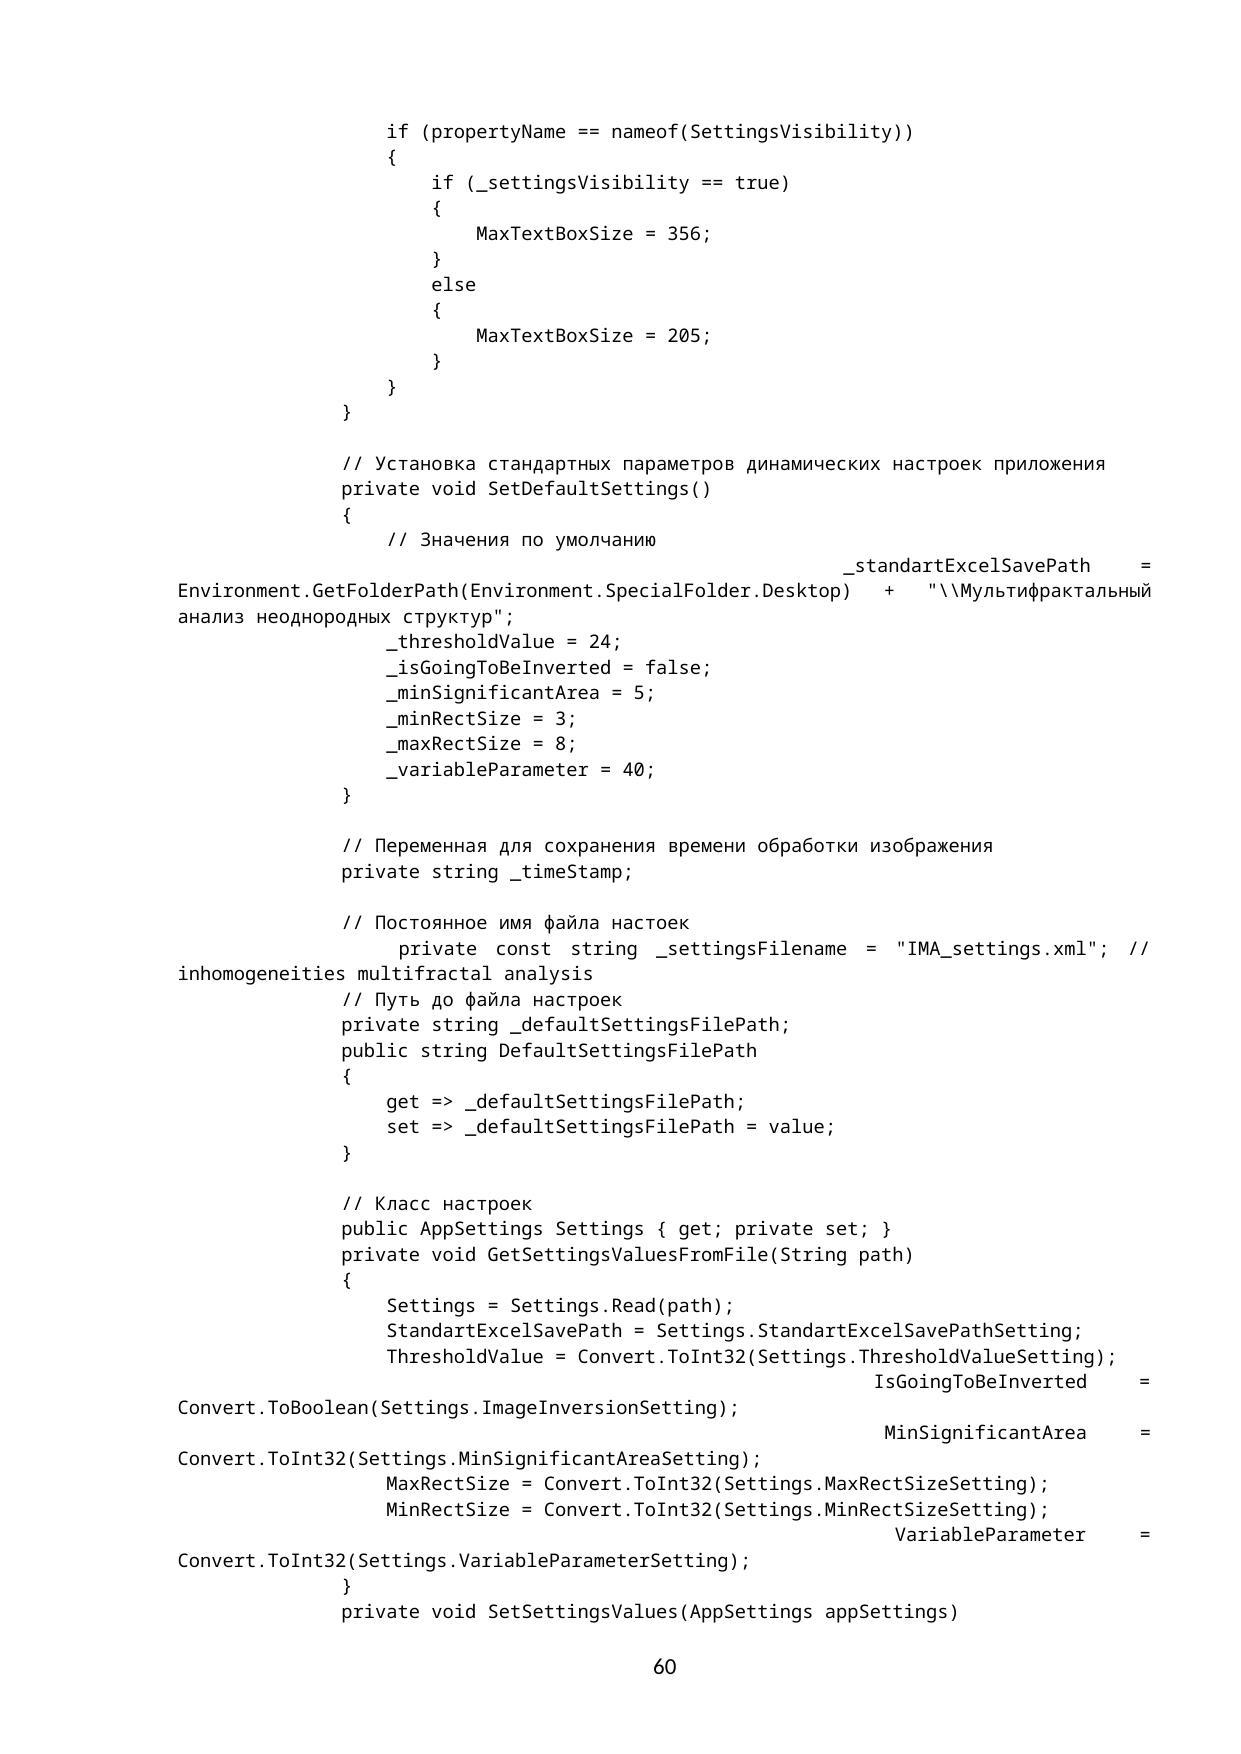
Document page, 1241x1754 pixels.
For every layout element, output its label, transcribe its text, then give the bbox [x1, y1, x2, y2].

text private void GetSettingsValuesFromFile(String path) [177, 1241, 1152, 1267]
text Settings = Settings.Read(path); [177, 1292, 1152, 1318]
text VariableParameter = Convert.ToInt32(Settings.VariableParameterSetting); [177, 1522, 1152, 1573]
text _thresholdValue = 24; [177, 628, 1152, 654]
text } [177, 1573, 1152, 1598]
text _isGoingToBeInverted = false; [177, 654, 1152, 679]
text MaxTextBoxSize = 356; [177, 220, 1152, 246]
text private void SetDefaultSettings() [177, 475, 1152, 501]
text set => _defaultSettingsFilePath = value; [177, 1113, 1152, 1139]
text public AppSettings Settings { get; private set; } [177, 1216, 1152, 1241]
text } [177, 348, 1152, 373]
text IsGoingToBeInverted = Convert.ToBoolean(Settings.ImageInversionSetting); [177, 1369, 1152, 1420]
text private const string _settingsFilename = "IMA_settings.xml"; // inhomogeneities multifractal analysis [177, 935, 1152, 986]
text private string _timeStamp; [177, 858, 1152, 884]
text // Установка стандартных параметров динамических настроек приложения [177, 450, 1152, 475]
text } [177, 1139, 1152, 1164]
text _minRectSize = 3; [177, 705, 1152, 731]
text private string _defaultSettingsFilePath; [177, 1011, 1152, 1037]
text // Переменная для сохранения времени обработки изображения [177, 833, 1152, 858]
text _variableParameter = 40; [177, 756, 1152, 782]
text } [177, 782, 1152, 807]
text { [177, 1062, 1152, 1088]
text { [177, 144, 1152, 169]
text // Постоянное имя файла настоек [177, 909, 1152, 935]
text MinRectSize = Convert.ToInt32(Settings.MinRectSizeSetting); [177, 1496, 1152, 1522]
text else [177, 271, 1152, 297]
text MinSignificantArea = Convert.ToInt32(Settings.MinSignificantAreaSetting); [177, 1420, 1152, 1471]
text } [177, 373, 1152, 399]
text if (_settingsVisibility == true) [177, 169, 1152, 195]
text private void SetSettingsValues(AppSettings appSettings) [177, 1598, 1152, 1624]
text } [177, 399, 1152, 424]
text { [177, 501, 1152, 526]
text if (propertyName == nameof(SettingsVisibility)) [177, 118, 1152, 144]
text // Класс настроек [177, 1190, 1152, 1216]
text MaxTextBoxSize = 205; [177, 322, 1152, 348]
text { [177, 1267, 1152, 1292]
text ThresholdValue = Convert.ToInt32(Settings.ThresholdValueSetting); [177, 1343, 1152, 1369]
text StandartExcelSavePath = Settings.StandartExcelSavePathSetting; [177, 1318, 1152, 1343]
text { [177, 195, 1152, 220]
text } [177, 246, 1152, 271]
text get => _defaultSettingsFilePath; [177, 1088, 1152, 1113]
text MaxRectSize = Convert.ToInt32(Settings.MaxRectSizeSetting); [177, 1471, 1152, 1496]
text { [177, 297, 1152, 322]
text // Значения по умолчанию [177, 526, 1152, 552]
text _maxRectSize = 8; [177, 731, 1152, 756]
text _standartExcelSavePath = Environment.GetFolderPath(Environment.SpecialFolder.Desktop) + "\\Мультифрактальный анализ неоднородных структур"; [177, 552, 1152, 628]
text public string DefaultSettingsFilePath [177, 1037, 1152, 1062]
text // Путь до файла настроек [177, 986, 1152, 1011]
text _minSignificantArea = 5; [177, 679, 1152, 705]
